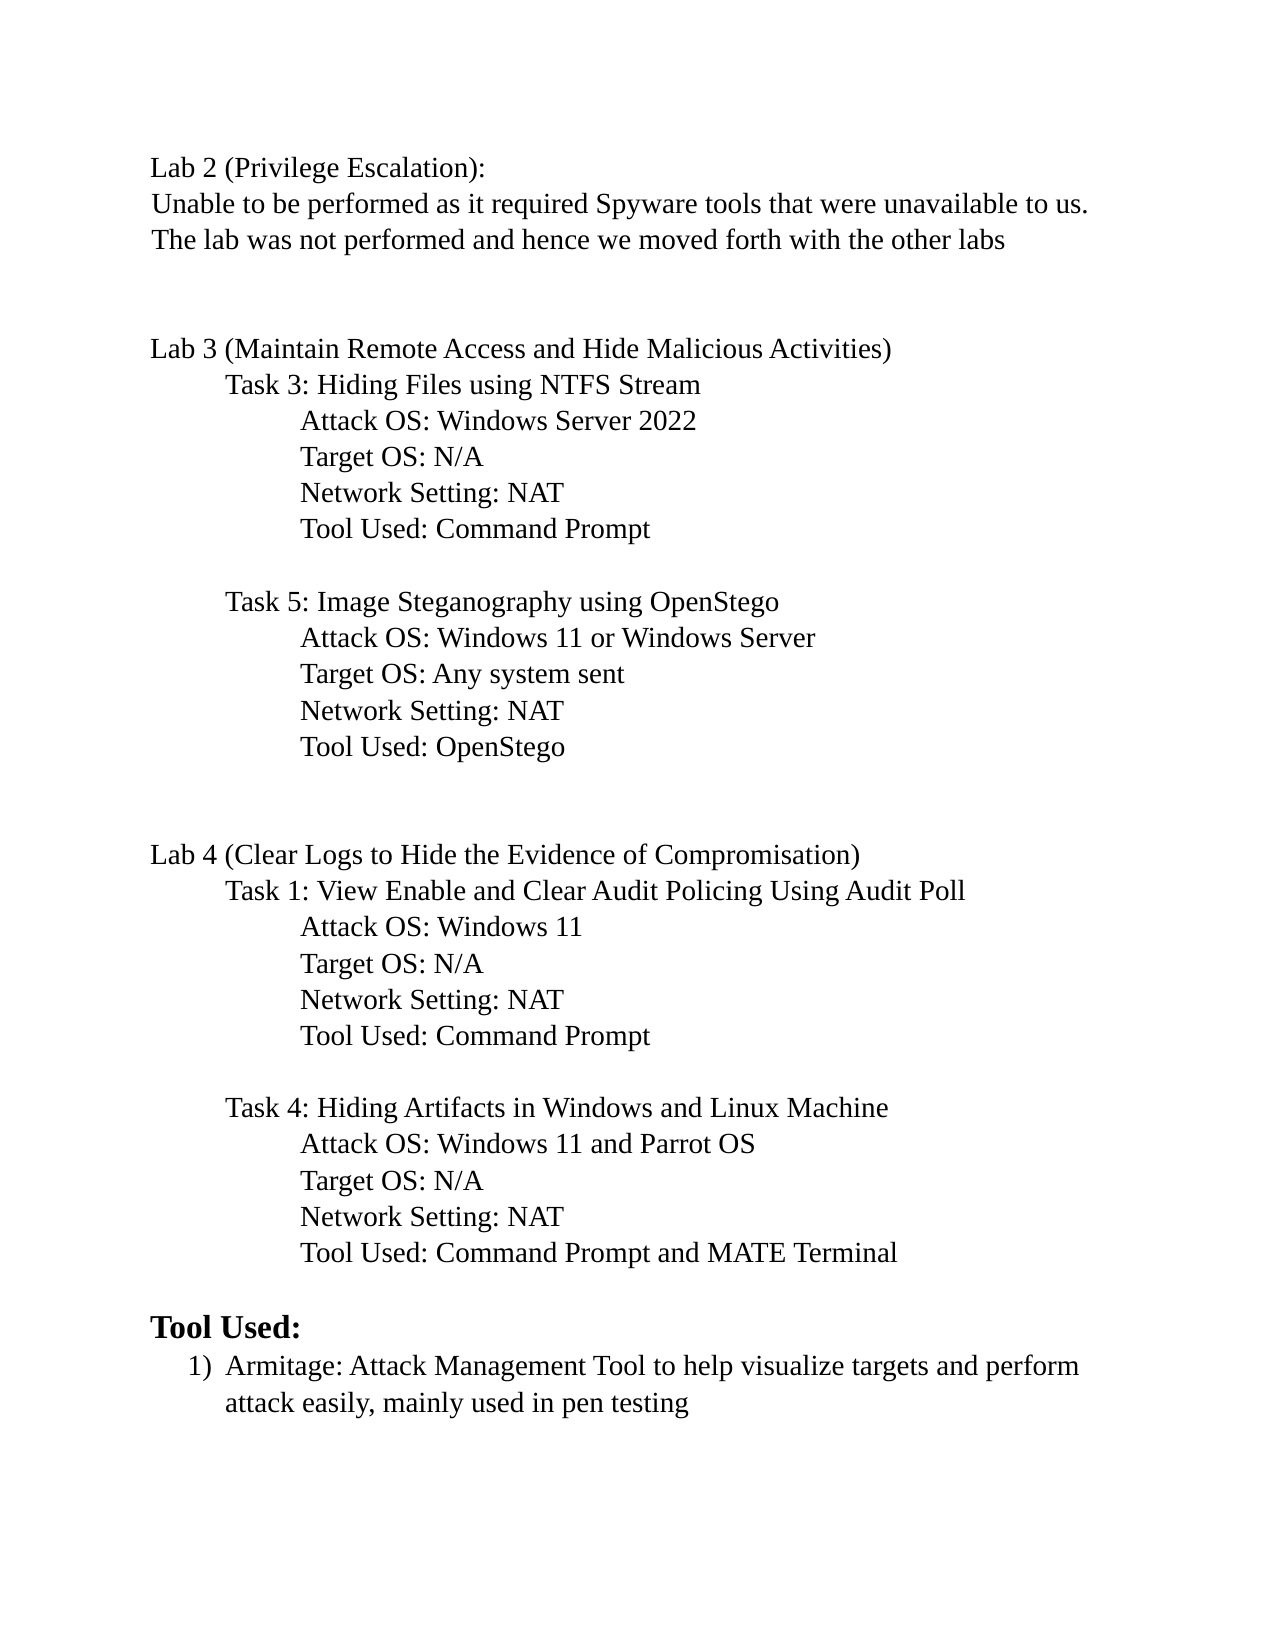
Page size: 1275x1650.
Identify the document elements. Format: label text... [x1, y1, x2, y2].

text Tool Used: Command Prompt and MATE Terminal [150, 1235, 1125, 1268]
text Target OS: N/A [150, 439, 1125, 473]
text Lab 3 (Maintain Remote Access and Hide Malicious Activities) [150, 331, 1125, 364]
text Tool Used: Command Prompt [150, 1018, 1125, 1052]
text Task 4: Hiding Artifacts in Windows and Linux Machine [150, 1090, 1125, 1124]
text Network Setting: NAT [150, 475, 1125, 509]
text Tool Used: Command Prompt [150, 511, 1125, 545]
text Task 3: Hiding Files using NTFS Stream [150, 367, 1125, 400]
text Tool Used: OpenStego [150, 729, 1125, 762]
text Lab 4 (Clear Logs to Hide the Evidence of Compromisation) [150, 837, 1125, 871]
text Target OS: N/A [150, 1163, 1125, 1196]
text Network Setting: NAT [150, 1199, 1125, 1232]
text Task 5: Image Steganography using OpenStego [150, 584, 1125, 618]
text Network Setting: NAT [150, 982, 1125, 1015]
list Armitage: Attack Management Tool to help visualize targets and perform attack easily, mainly used in pen testing [187, 1348, 1125, 1418]
text Target OS: N/A [150, 946, 1125, 979]
text Task 1: View Enable and Clear Audit Policing Using Audit Poll [150, 873, 1125, 907]
text Lab 2 (Privilege Escalation): [150, 150, 1125, 183]
text Tool Used: [150, 1307, 1125, 1346]
text Attack OS: Windows 11 or Windows Server [150, 620, 1125, 654]
text Unable to be performed as it required Spyware tools that were unavailable to us. The lab was not performed and hence we moved forth with the other labs [150, 186, 1125, 256]
text Attack OS: Windows Server 2022 [150, 403, 1125, 437]
text Attack OS: Windows 11 [150, 909, 1125, 943]
text Attack OS: Windows 11 and Parrot OS [150, 1126, 1125, 1160]
text Target OS: Any system sent [150, 657, 1125, 690]
text Network Setting: NAT [150, 693, 1125, 726]
